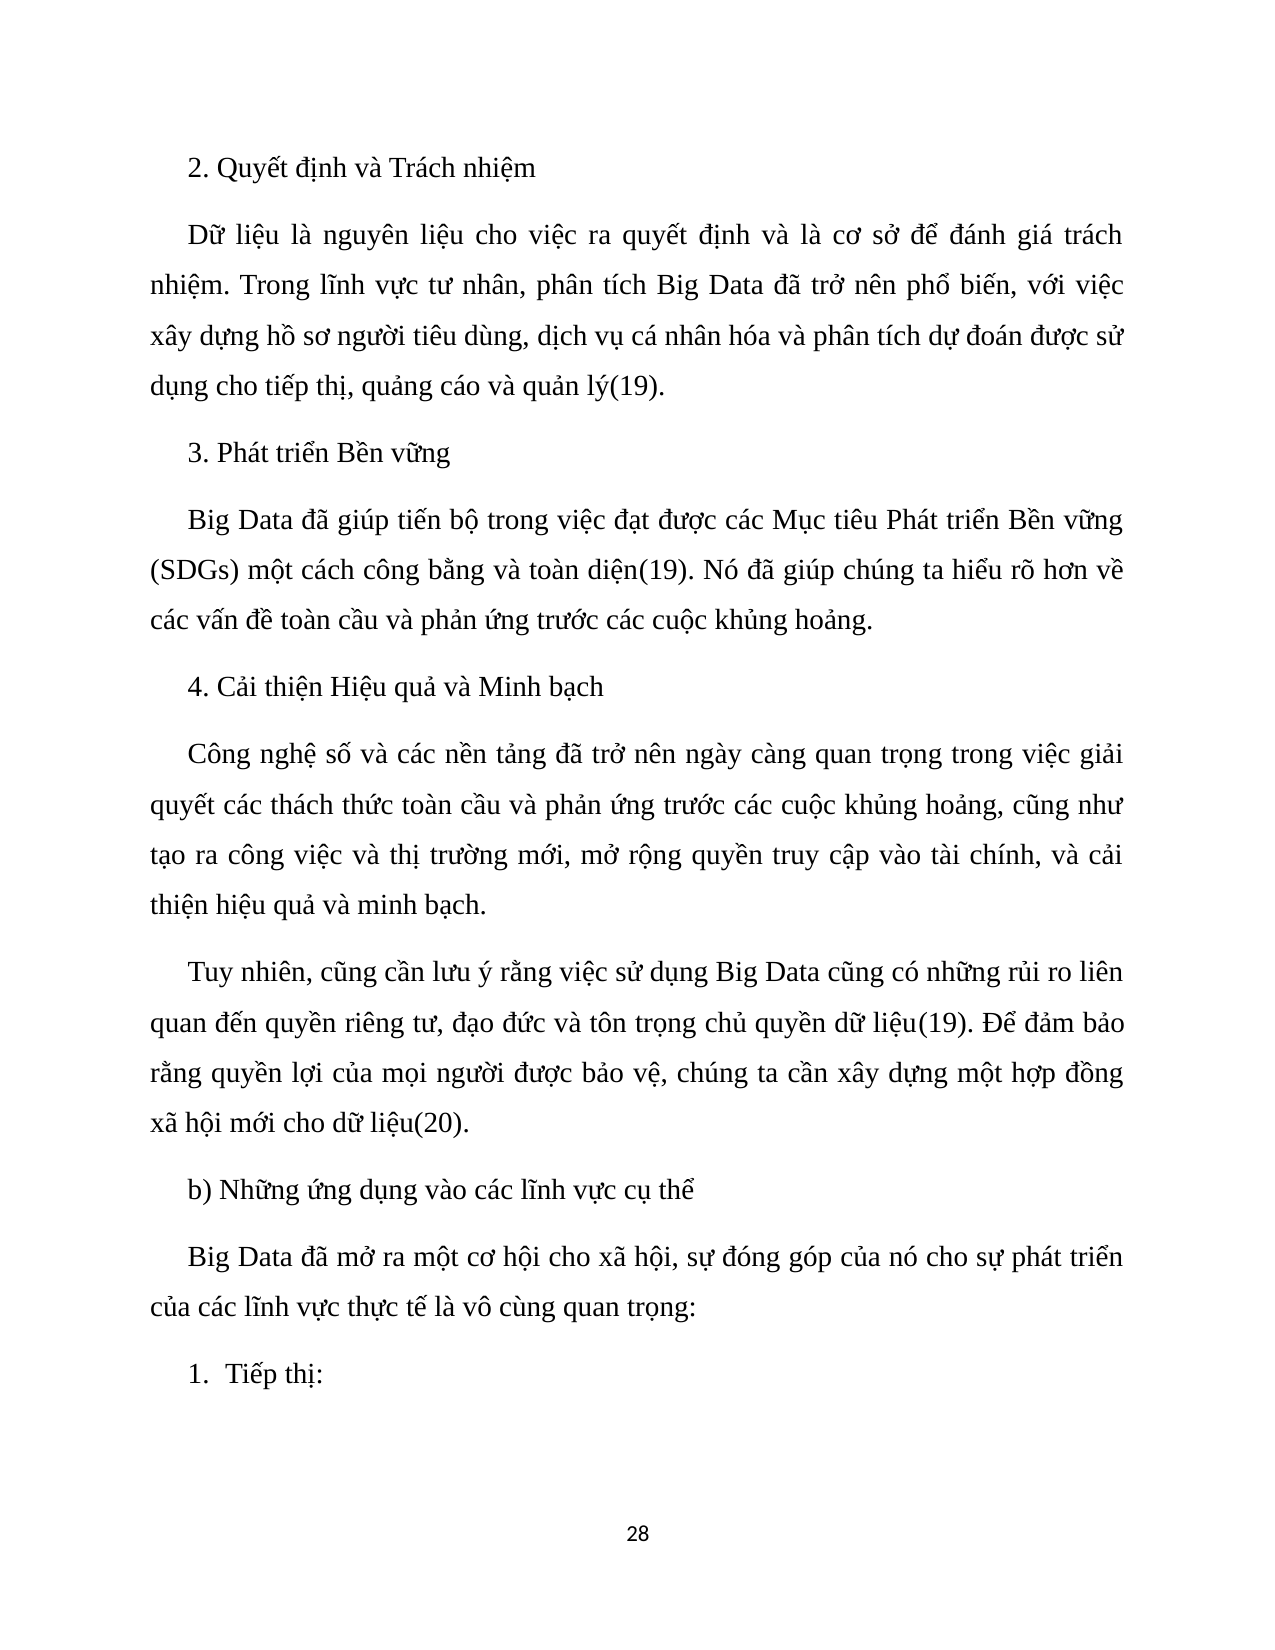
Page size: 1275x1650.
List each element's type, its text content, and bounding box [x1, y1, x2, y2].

text Công nghệ số và các nền tảng đã trở nên ngày càng quan trọng trong việc giải quyết các thách thức toàn cầu và phản ứng trước các cuộc khủng hoảng, cũng như tạo ra công việc và thị trường mới, mở rộng quyền truy cập vào tài chính, và cải thiện hiệu quả và minh bạch. [150, 736, 1125, 921]
text Big Data đã mở ra một cơ hội cho xã hội, sự đóng góp của nó cho sự phát triển của các lĩnh vực thực tế là vô cùng quan trọng: [150, 1239, 1125, 1323]
text Big Data đã giúp tiến bộ trong việc đạt được các Mục tiêu Phát triển Bền vững (SDGs) một cách công bằng và toàn diện(19). Nó đã giúp chúng ta hiểu rõ hơn về các vấn đề toàn cầu và phản ứng trước các cuộc khủng hoảng. [150, 502, 1125, 636]
text Tuy nhiên, cũng cần lưu ý rằng việc sử dụng Big Data cũng có những rủi ro liên quan đến quyền riêng tư, đạo đức và tôn trọng chủ quyền dữ liệu(19). Để đảm bảo rằng quyền lợi của mọi người được bảo vệ, chúng ta cần xây dựng một hợp đồng xã hội mới cho dữ liệu(20). [150, 954, 1125, 1139]
text 3. Phát triển Bền vững [150, 435, 1125, 468]
text Dữ liệu là nguyên liệu cho việc ra quyết định và là cơ sở để đánh giá trách nhiệm. Trong lĩnh vực tư nhân, phân tích Big Data đã trở nên phổ biến, với việc xây dựng hồ sơ người tiêu dùng, dịch vụ cá nhân hóa và phân tích dự đoán được sử dụng cho tiếp thị, quảng cáo và quản lý(19). [150, 217, 1125, 401]
list Tiếp thị: [187, 1357, 1125, 1390]
text 2. Quyết định và Trách nhiệm [150, 150, 1125, 183]
text b) Những ứng dụng vào các lĩnh vực cụ thể [150, 1172, 1125, 1206]
text 4. Cải thiện Hiệu quả và Minh bạch [150, 669, 1125, 703]
